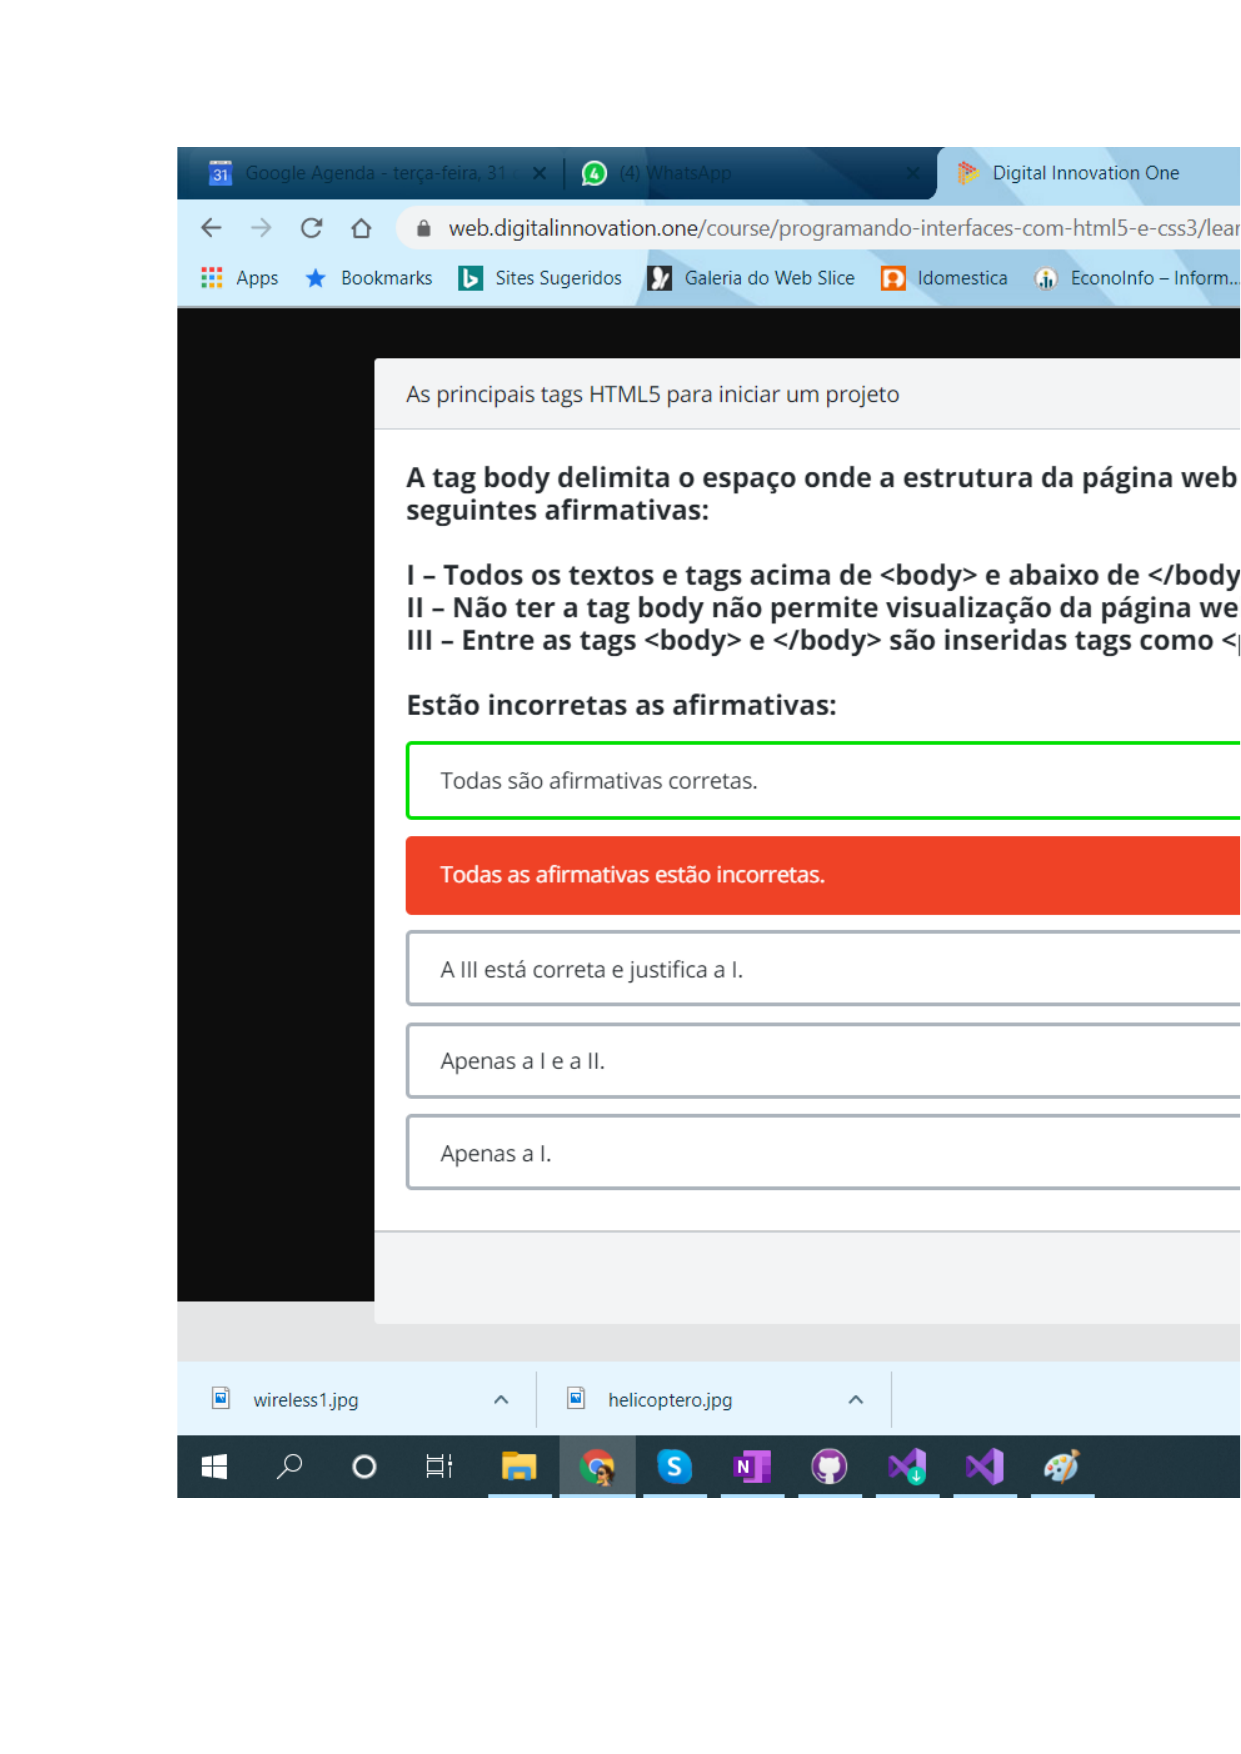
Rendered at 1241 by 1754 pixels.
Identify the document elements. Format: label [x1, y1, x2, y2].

picture [177, 147, 1241, 1498]
